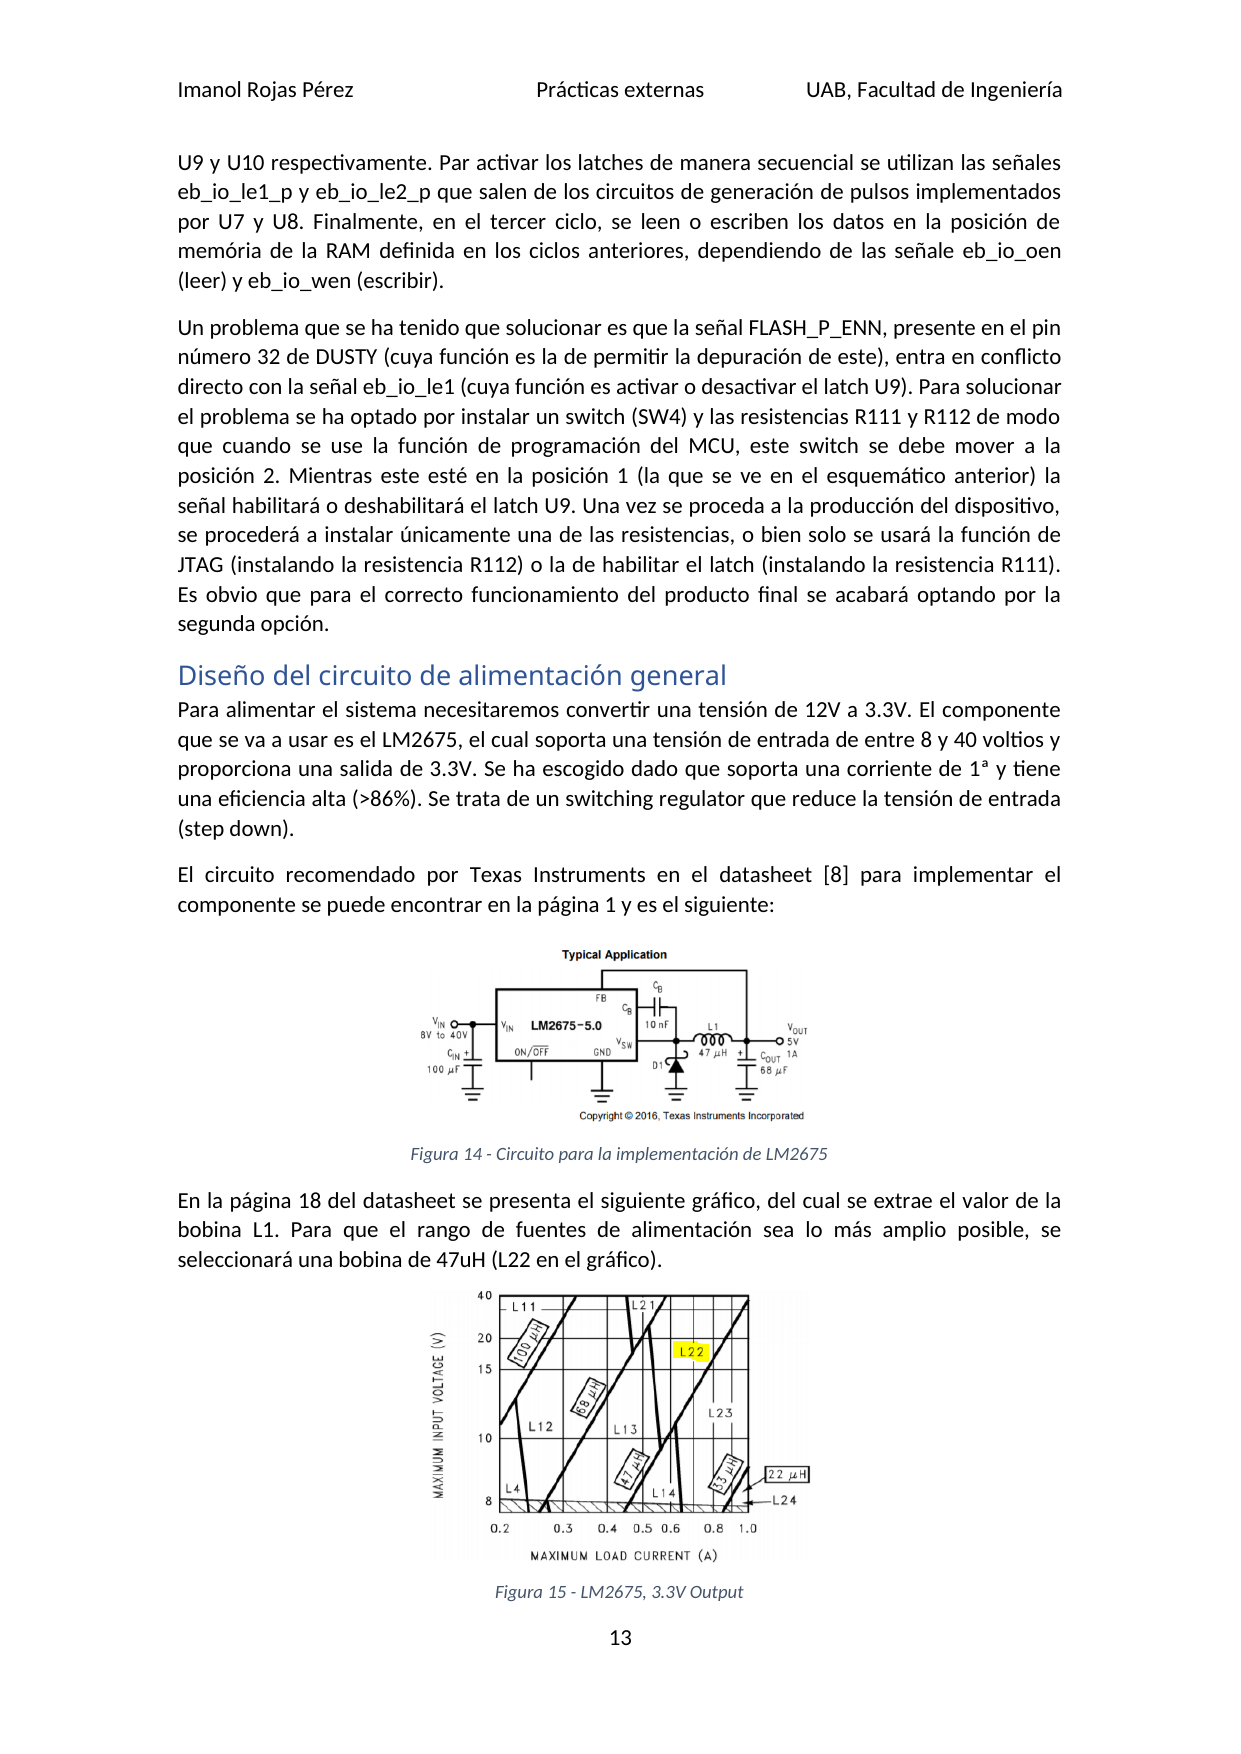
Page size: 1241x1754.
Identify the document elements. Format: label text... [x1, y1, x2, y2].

picture [408, 936, 833, 1124]
picture [420, 1291, 820, 1563]
text Figura 15 - LM2675, 3.3V Output [177, 1581, 1063, 1603]
text Para alimentar el sistema necesitaremos convertir una tensión de 12V a 3.3V. El componente que se va a usar es el LM2675, el cual soporta una tensión de entrada de entre 8 y 40 voltios y proporciona una salida de 3.3V. Se ha escogido dado que soporta una corriente de 1ª y tiene una eficiencia alta (>86%). Se trata de un switching regulator que reduce la tensión de entrada (step down). [177, 695, 1063, 842]
text El circuito recomendado por Texas Instruments en el datasheet [8] para implementar el componente se puede encontrar en la página 1 y es el siguiente: [177, 860, 1063, 918]
text Un problema que se ha tenido que solucionar es que la señal FLASH_P_ENN, presente en el pin número 32 de DUSTY (cuya función es la de permitir la depuración de este), entra en conflicto directo con la señal eb_io_le1 (cuya función es activar o desactivar el latch U9). Para solucionar el problema se ha optado por instalar un switch (SW4) y las resistencias R111 y R112 de modo que cuando se use la función de programación del MCU, este switch se debe mover a la posición 2. Mientras este esté en la posición 1 (la que se ve en el esquemático anterior) la señal habilitará o deshabilitará el latch U9. Una vez se proceda a la producción del dispositivo, se procederá a instalar únicamente una de las resistencias, o bien solo se usará la función de JTAG (instalando la resistencia R112) o la de habilitar el latch (instalando la resistencia R111). Es obvio que para el correcto funcionamiento del producto final se acabará optando por la segunda opción. [177, 313, 1063, 638]
text En la página 18 del datasheet se presenta el siguiente gráfico, del cual se extrae el valor de la bobina L1. Para que el rango de fuentes de alimentación sea lo más amplio posible, se seleccionará una bobina de 47uH (L22 en el gráfico). [177, 1186, 1063, 1273]
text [177, 148, 1063, 294]
subtitle Diseño del circuito de alimentación general [177, 656, 1063, 693]
text Figura 14 - Circuito para la implementación de LM2675 [177, 1142, 1063, 1165]
